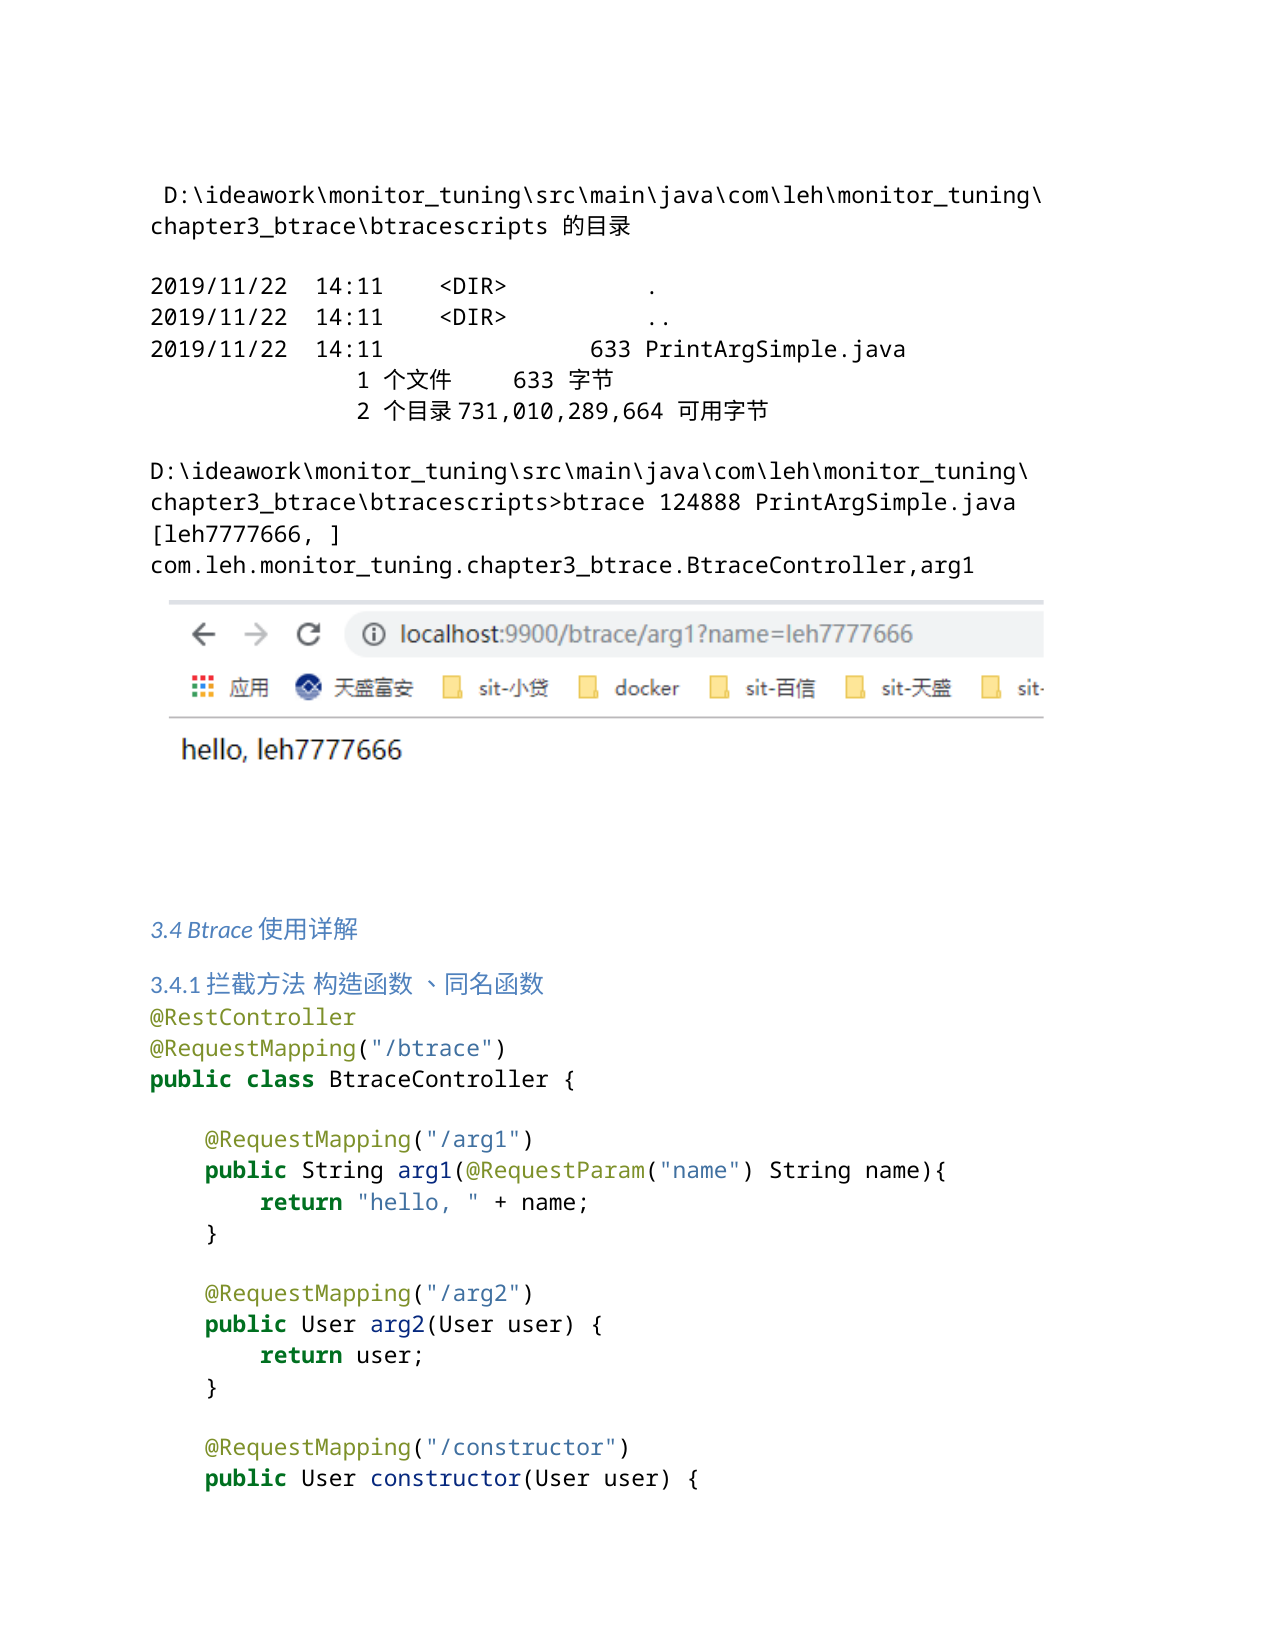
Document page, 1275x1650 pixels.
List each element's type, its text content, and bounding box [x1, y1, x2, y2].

subtitle 3.4 Btrace使用详解 [150, 912, 1125, 946]
subtitle 3.4.1 拦截方法 构造函数 、同名函数 [150, 967, 1125, 1001]
picture [168, 600, 1044, 842]
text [150, 1001, 1125, 1493]
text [150, 150, 1125, 580]
